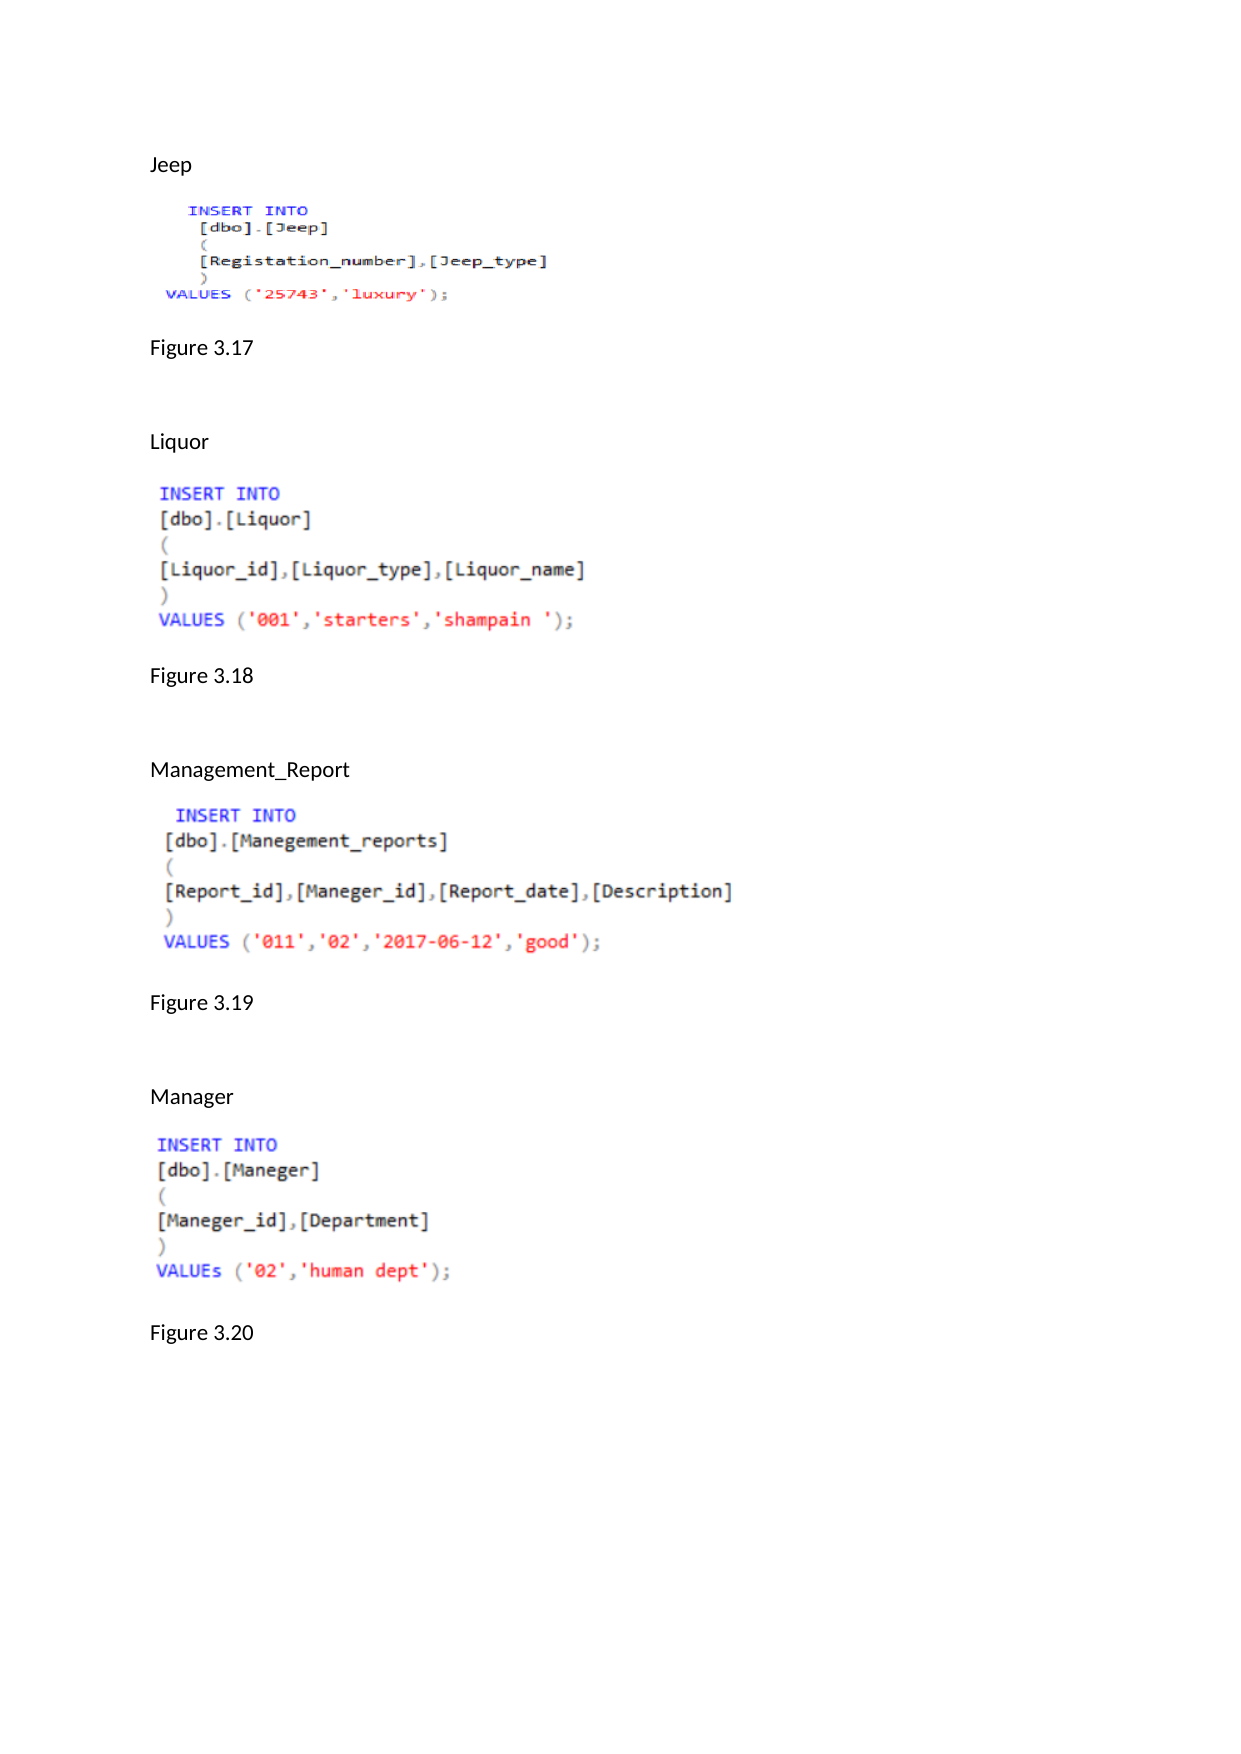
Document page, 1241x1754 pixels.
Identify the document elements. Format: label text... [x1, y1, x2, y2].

picture [150, 802, 811, 970]
text Liquor [150, 427, 1090, 455]
picture [150, 1129, 554, 1299]
text Figure 3.19 [150, 988, 1090, 1016]
text Management_Report [150, 755, 1090, 783]
picture [150, 473, 703, 643]
text Jeep [150, 150, 1090, 178]
picture [150, 196, 699, 315]
text Figure 3.17 [150, 333, 1090, 361]
text Figure 3.18 [150, 661, 1090, 689]
text Figure 3.20 [150, 1318, 1090, 1346]
text Manager [150, 1082, 1090, 1110]
